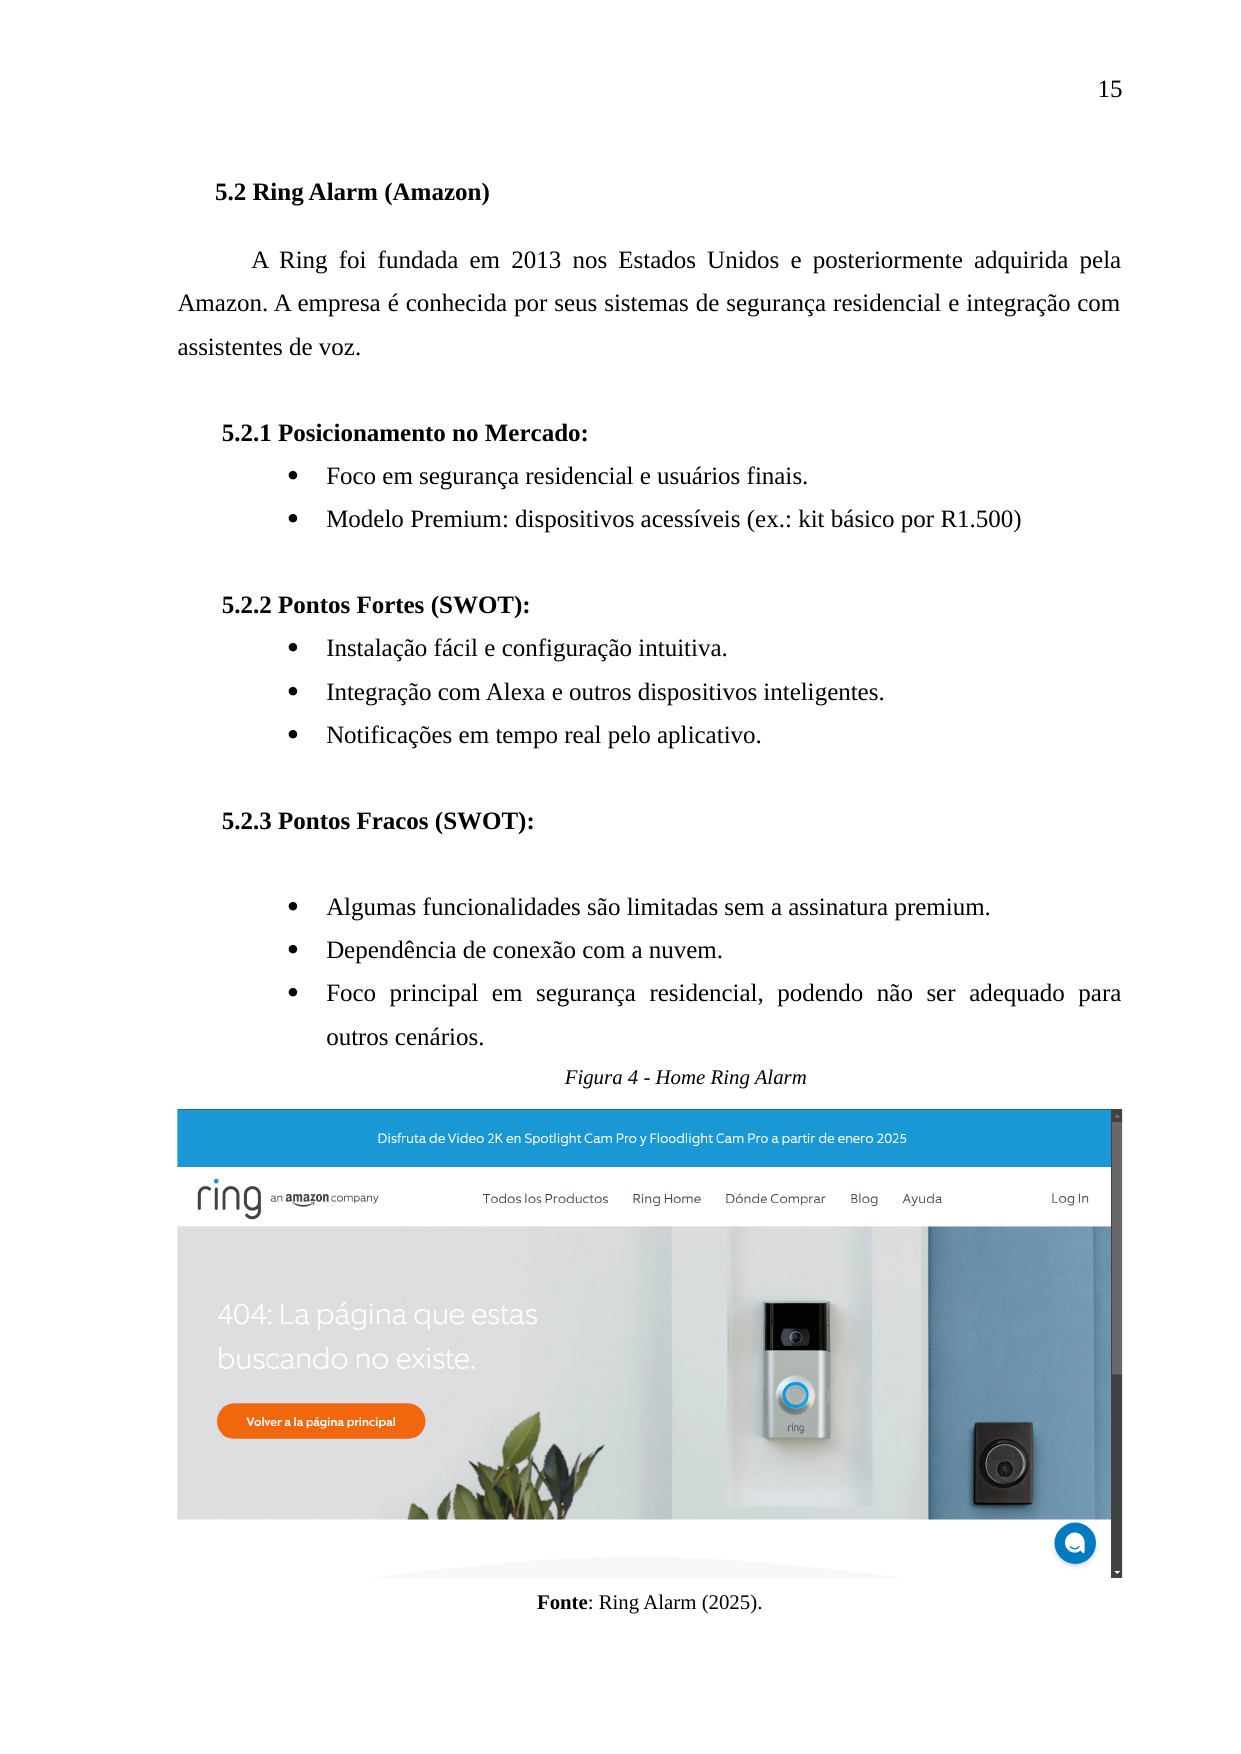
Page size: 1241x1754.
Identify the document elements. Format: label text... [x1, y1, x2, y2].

text 5.2.2 Pontos Fortes (SWOT): [222, 590, 1122, 619]
text 5.2.1 Posicionamento no Mercado: [222, 418, 1122, 447]
subtitle 5.2 Ring Alarm (Amazon) [215, 177, 1122, 206]
list Dependência de conexão com a nuvem. [288, 935, 1122, 964]
text 5.2.3 Pontos Fracos (SWOT): [222, 806, 1122, 835]
list Algumas funcionalidades são limitadas sem a assinatura premium. [288, 892, 1122, 921]
picture [177, 1109, 1123, 1578]
list Foco em segurança residencial e usuários finais. [288, 461, 1122, 490]
list Modelo Premium: dispositivos acessíveis (ex.: kit básico por R1.500) [288, 504, 1122, 533]
list Notificações em tempo real pelo aplicativo. [288, 720, 1122, 748]
text A Ring foi fundada em 2013 nos Estados Unidos e posteriormente adquirida pela Amazon. A empresa é conhecida por seus sistemas de segurança residencial e integração com assistentes de voz. [177, 245, 1122, 360]
list Foco principal em segurança residencial, podendo não ser adequado para outros cenários. [288, 978, 1122, 1050]
list Integração com Alexa e outros dispositivos inteligentes. [288, 677, 1122, 705]
text Figura 4 - Home Ring Alarm [177, 1065, 1122, 1089]
text Fonte: Ring Alarm (2025). [177, 1578, 1122, 1614]
list Instalação fácil e configuração intuitiva. [288, 633, 1122, 662]
